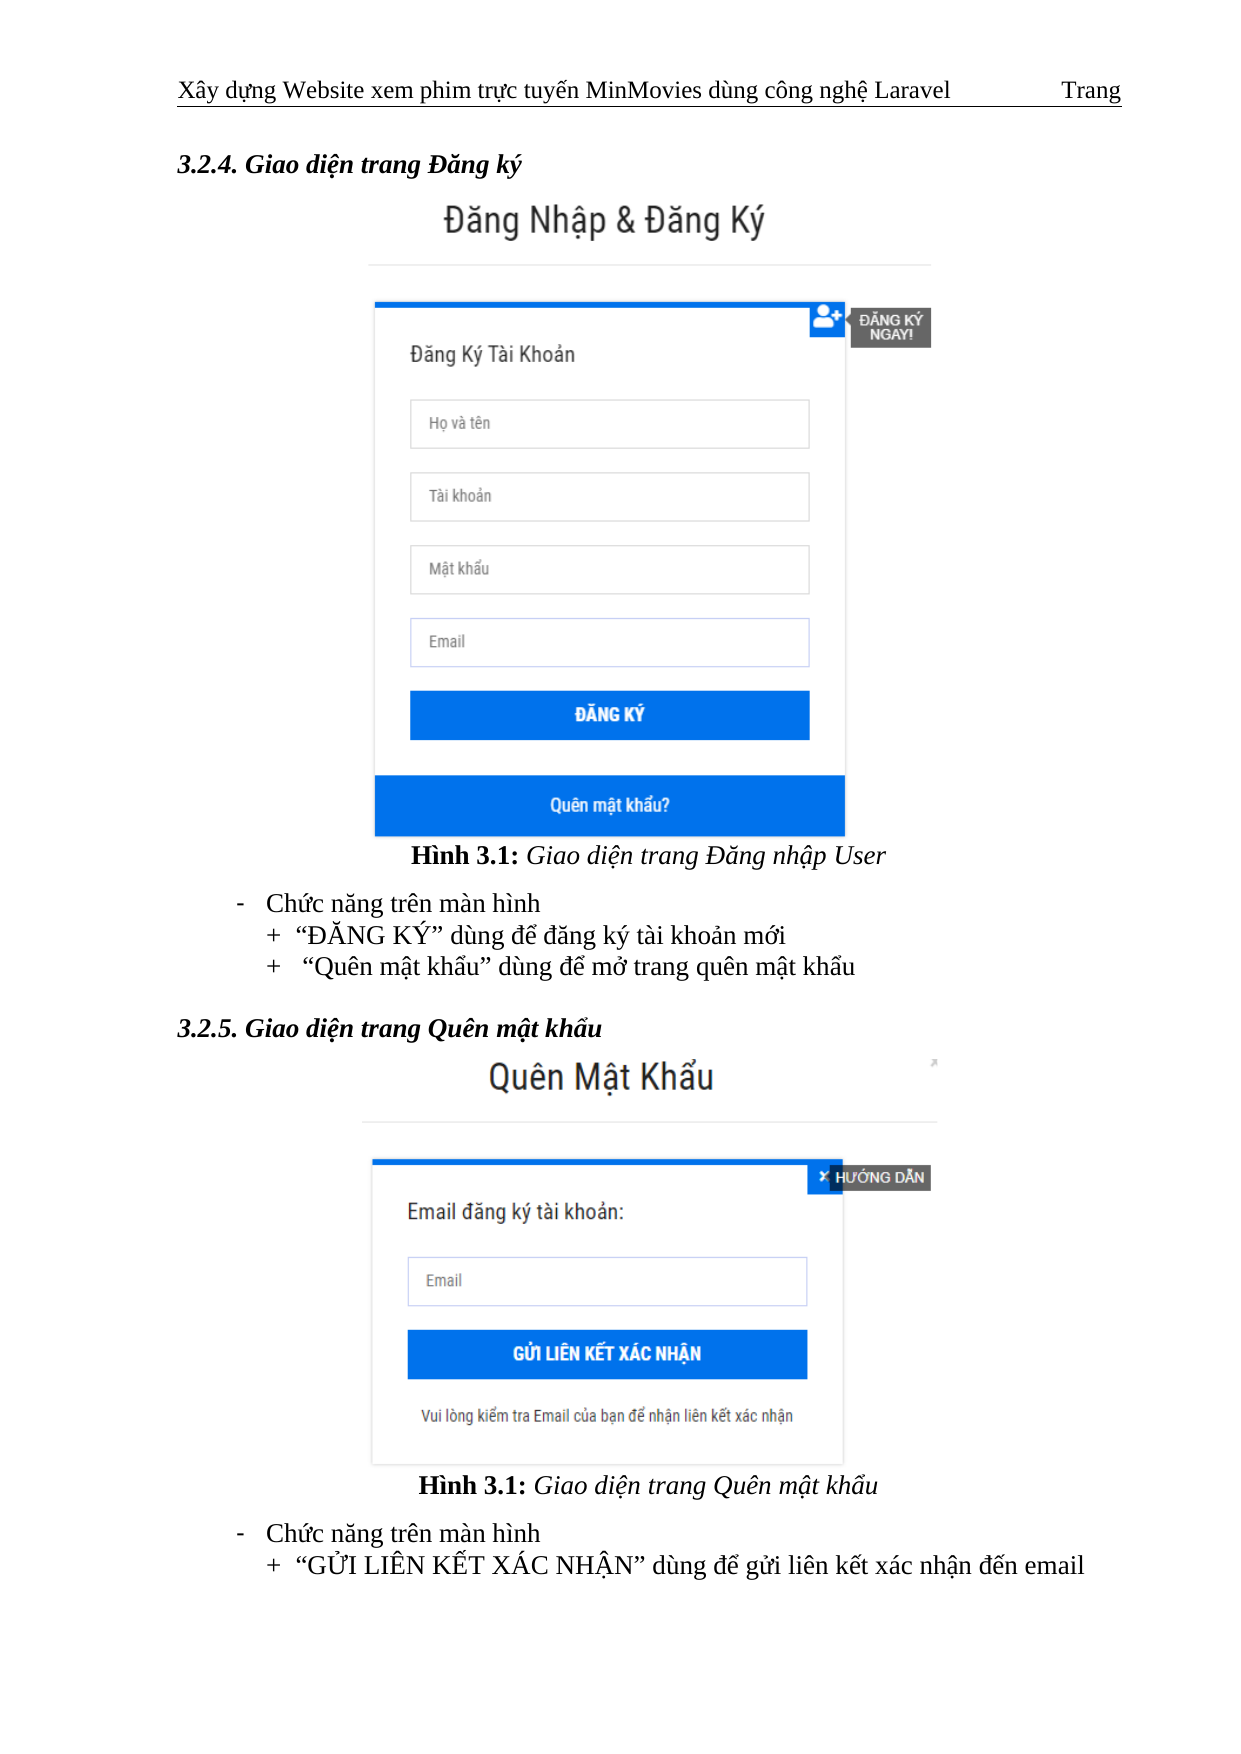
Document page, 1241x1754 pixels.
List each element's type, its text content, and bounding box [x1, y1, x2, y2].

text Giao diện trang Quên mật khẩu [177, 1012, 1122, 1043]
picture [368, 194, 932, 840]
list “Quên mật khẩu” dùng để mở trang quên mật khẩu [266, 950, 1122, 981]
list “ĐĂNG KÝ” dùng để đăng ký tài khoản mới [266, 919, 1122, 950]
text Giao diện trang Đăng nhập User [177, 839, 1122, 870]
text Giao diện trang Quên mật khẩu [177, 1469, 1122, 1501]
list Chức năng trên màn hình [236, 1516, 1122, 1549]
list Chức năng trên màn hình [236, 886, 1122, 919]
picture [362, 1059, 938, 1470]
list “GỬI LIÊN KẾT XÁC NHẬN” dùng để gửi liên kết xác nhận đến email [266, 1549, 1122, 1580]
text Giao diện trang Đăng ký [177, 148, 1122, 179]
